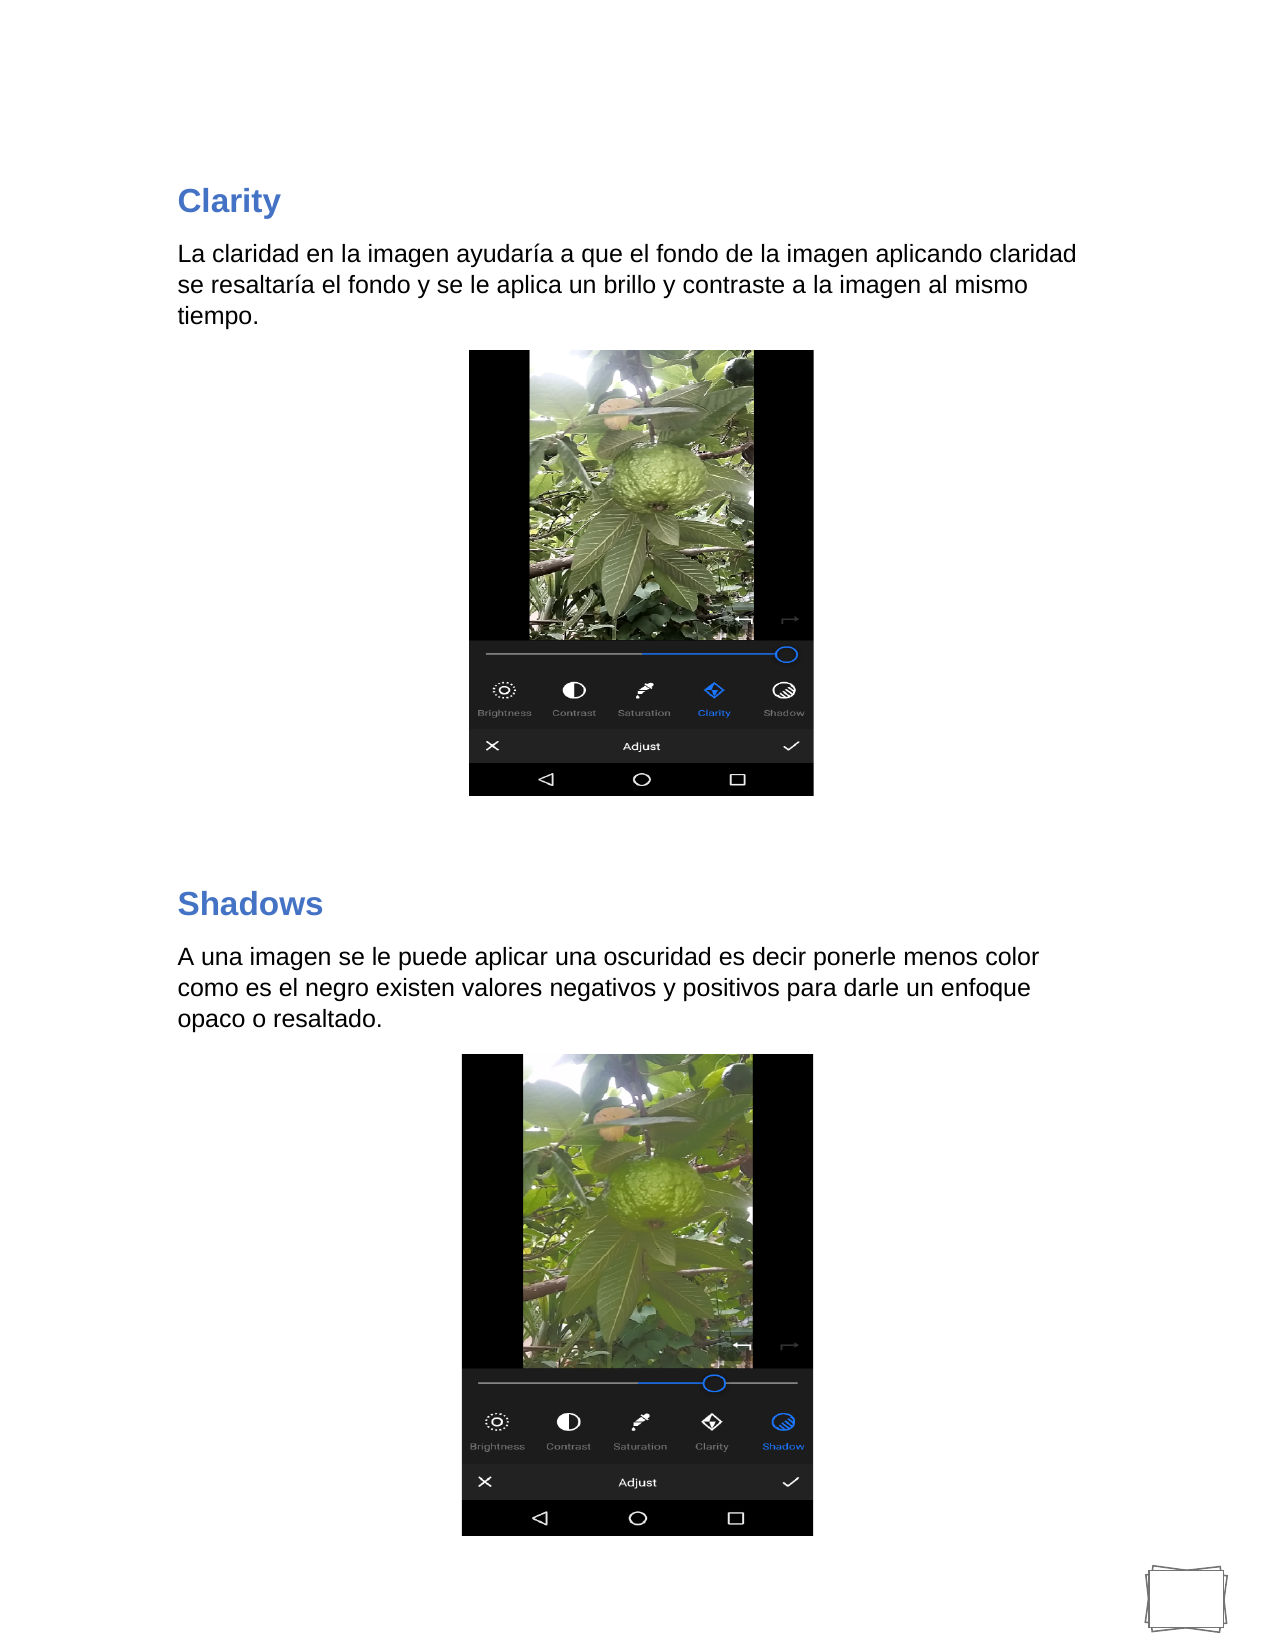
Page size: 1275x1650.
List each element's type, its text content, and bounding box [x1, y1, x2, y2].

picture [469, 350, 814, 796]
text La claridad en la imagen ayudaría a que el fondo de la imagen aplicando claridad se resaltaría el fondo y se le aplica un brillo y contraste a la imagen al mismo tiempo. [177, 239, 1098, 329]
text Clarity [177, 181, 1098, 219]
text A una imagen se le puede aplicar una oscuridad es decir ponerle menos color como es el negro existen valores negativos y positivos para darle un enfoque opaco o resaltado. [177, 942, 1098, 1033]
picture [461, 1054, 814, 1536]
text Shadows [177, 884, 1098, 922]
